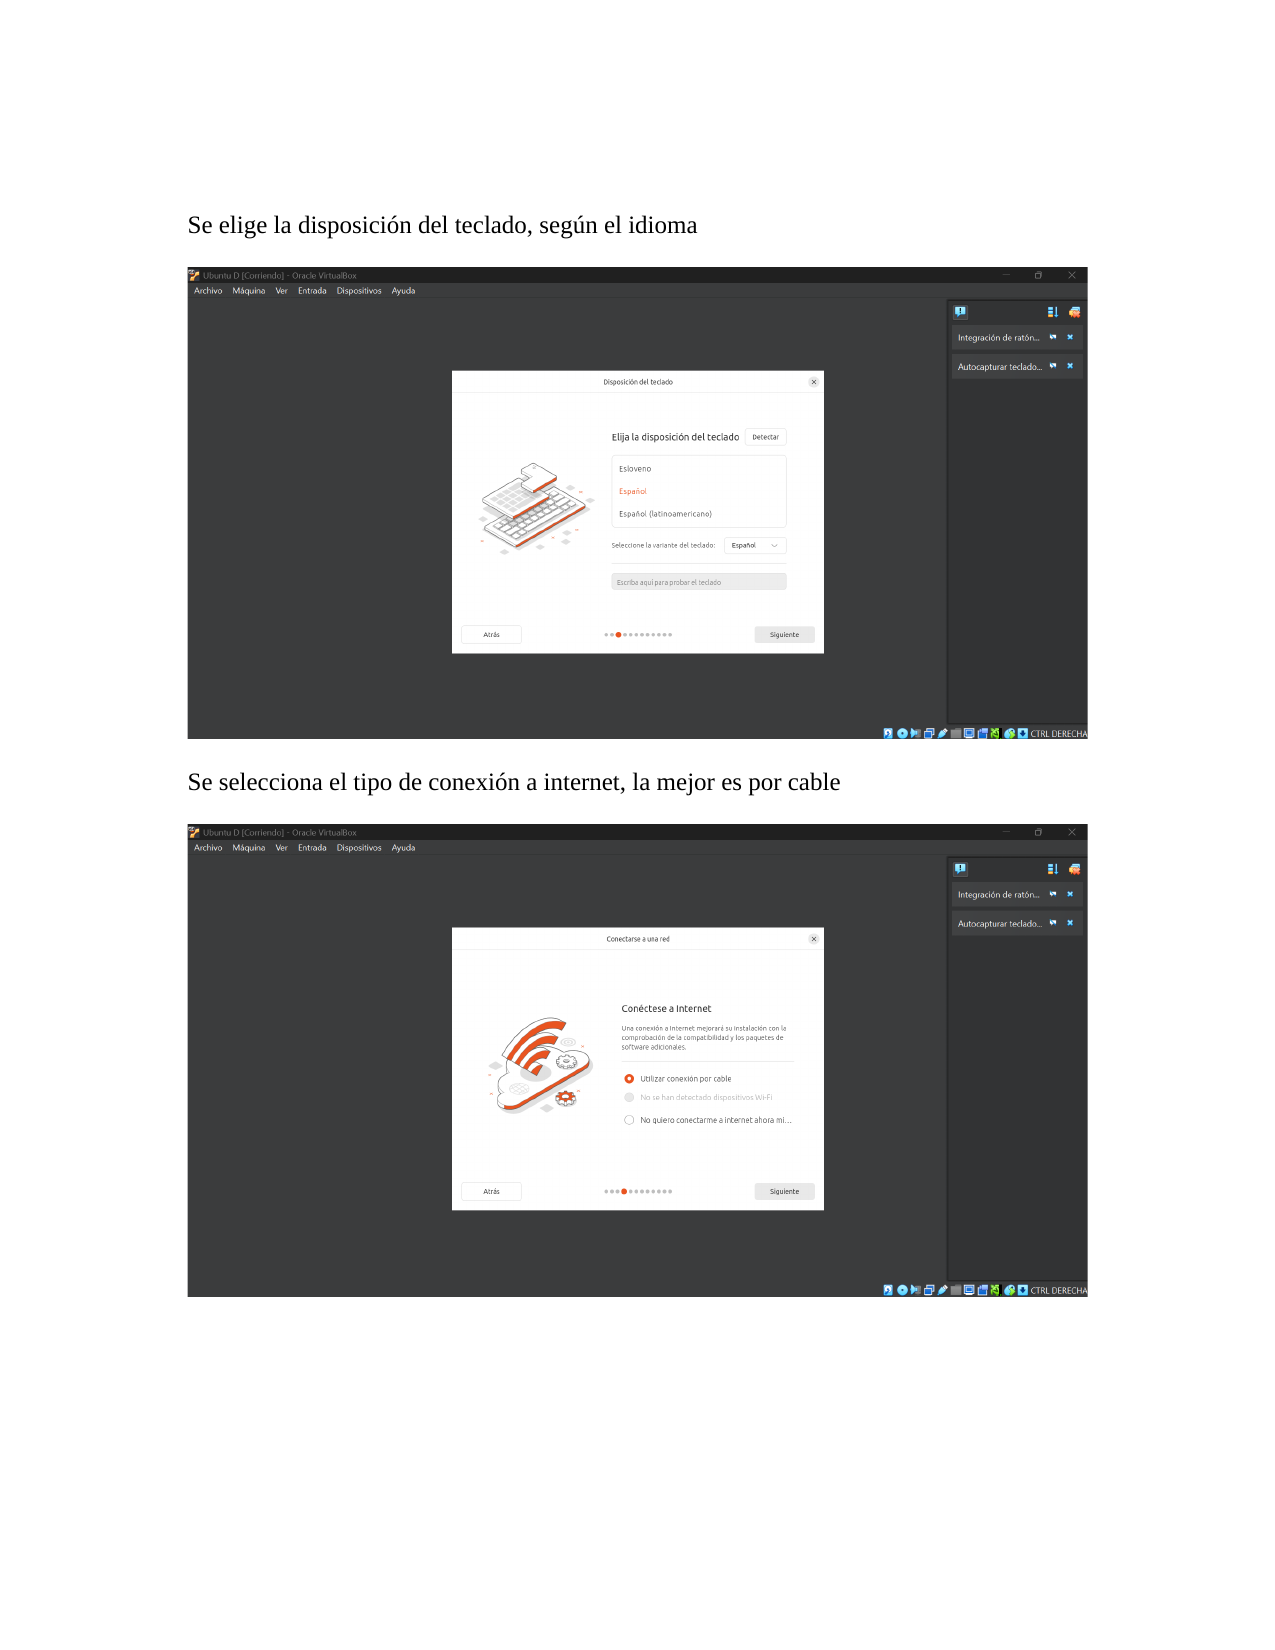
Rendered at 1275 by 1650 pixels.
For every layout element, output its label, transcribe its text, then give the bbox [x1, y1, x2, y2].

text Se elige la disposición del teclado, según el idioma [187, 210, 1087, 267]
picture [187, 824, 1088, 1297]
text Se selecciona el tipo de conexión a internet, la mejor es por cable [187, 767, 1087, 824]
picture [187, 267, 1088, 739]
